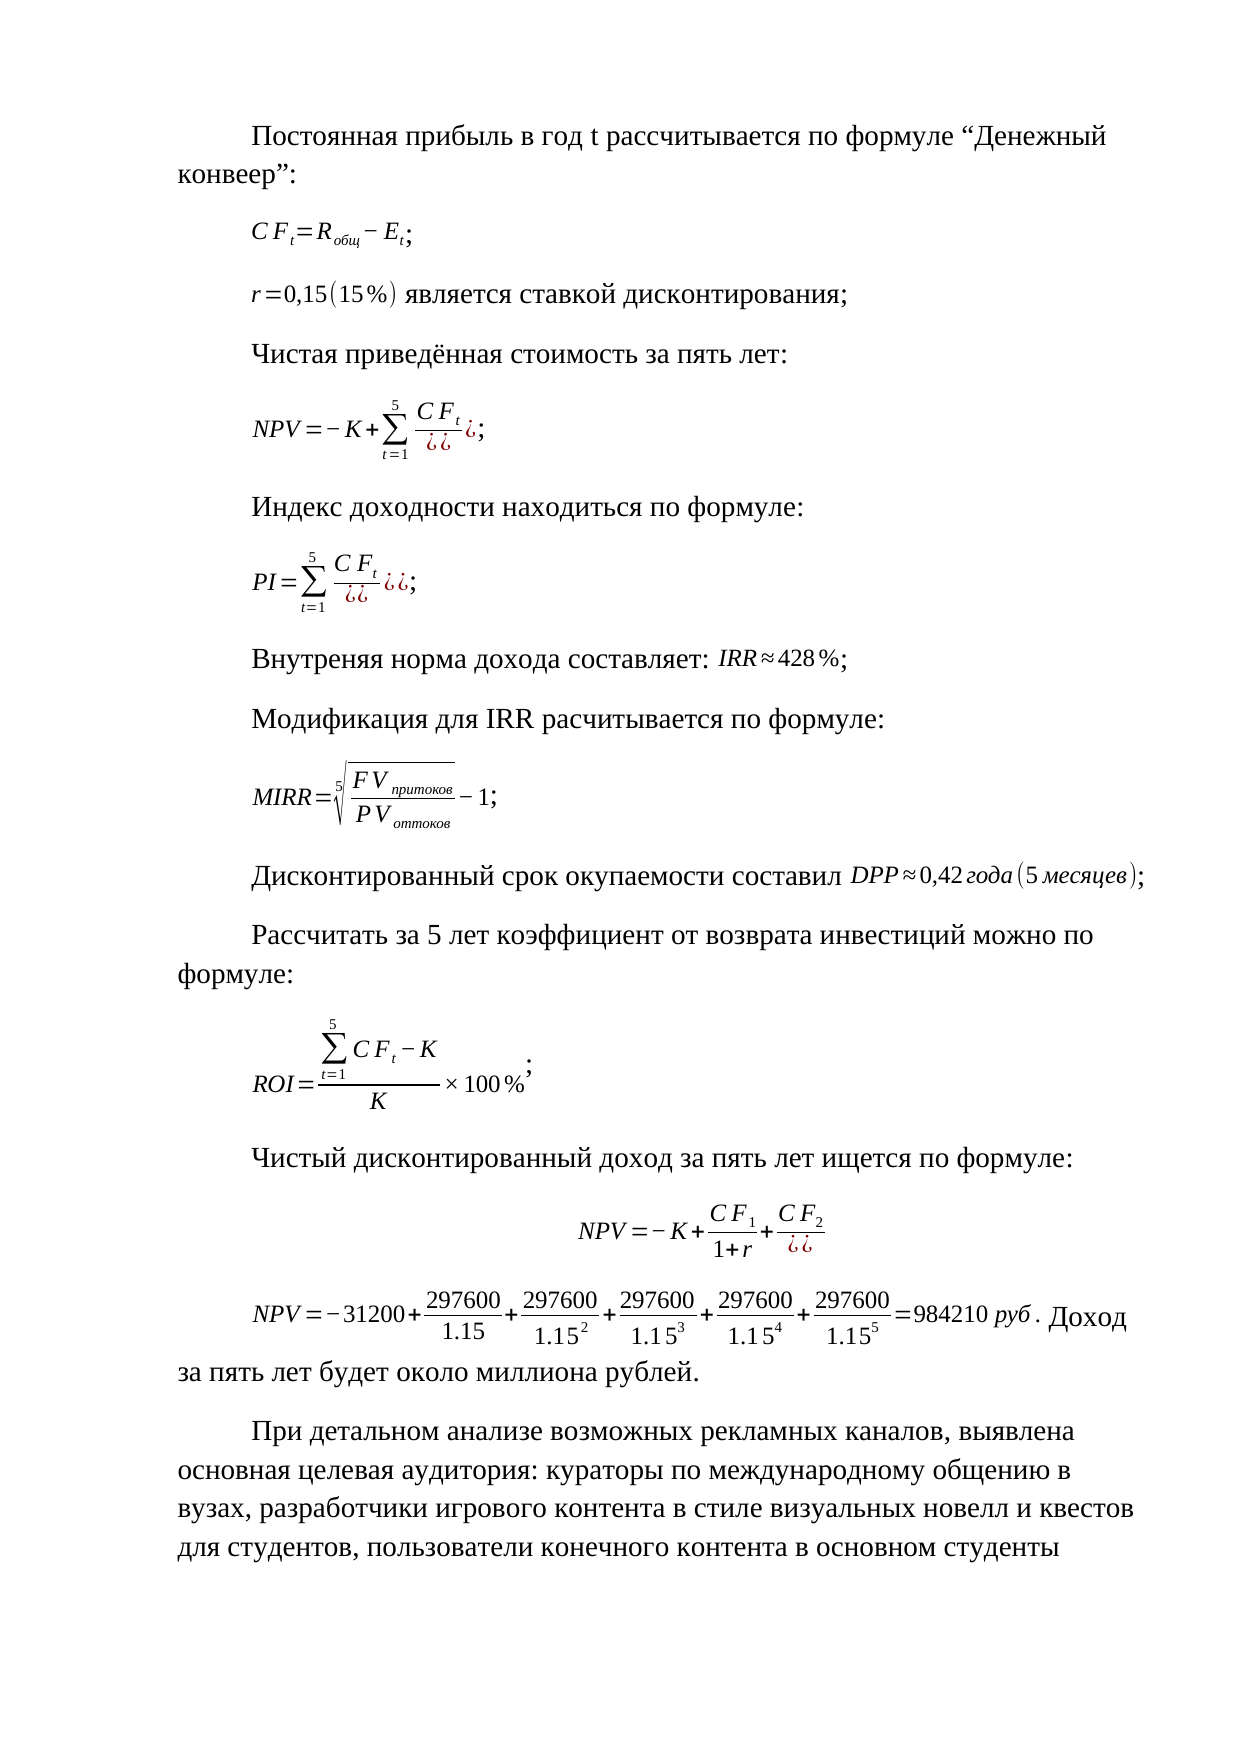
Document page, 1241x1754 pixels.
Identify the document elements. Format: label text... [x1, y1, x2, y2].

text Чистая приведённая стоимость за пять лет: [177, 336, 1152, 370]
text Модификация для IRR расчитывается по формуле: [177, 701, 1152, 734]
text Чистый дисконтированный доход за пять лет ищется по формуле: [177, 1140, 1152, 1173]
text ; [177, 396, 1152, 463]
text ; [177, 548, 1152, 616]
text ; [177, 1015, 1152, 1114]
text Внутреняя норма дохода составляет: ; [177, 641, 1152, 675]
text является ставкой дисконтирования; [177, 277, 1152, 311]
text Постоянная прибыль в год t рассчитывается по формуле “Денежный конвеер”: [177, 118, 1152, 190]
text ; [177, 216, 1152, 251]
text ; [177, 760, 1152, 832]
text Рассчитать за 5 лет коэффициент от возврата инвестиций можно по формуле: [177, 917, 1152, 989]
text Дисконтированный срок окупаемости составил ; [177, 858, 1152, 892]
text Индекс доходности находиться по формуле: [177, 489, 1152, 522]
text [177, 1413, 1152, 1563]
text Доход за пять лет будет около миллиона рублей. [177, 1287, 1152, 1388]
